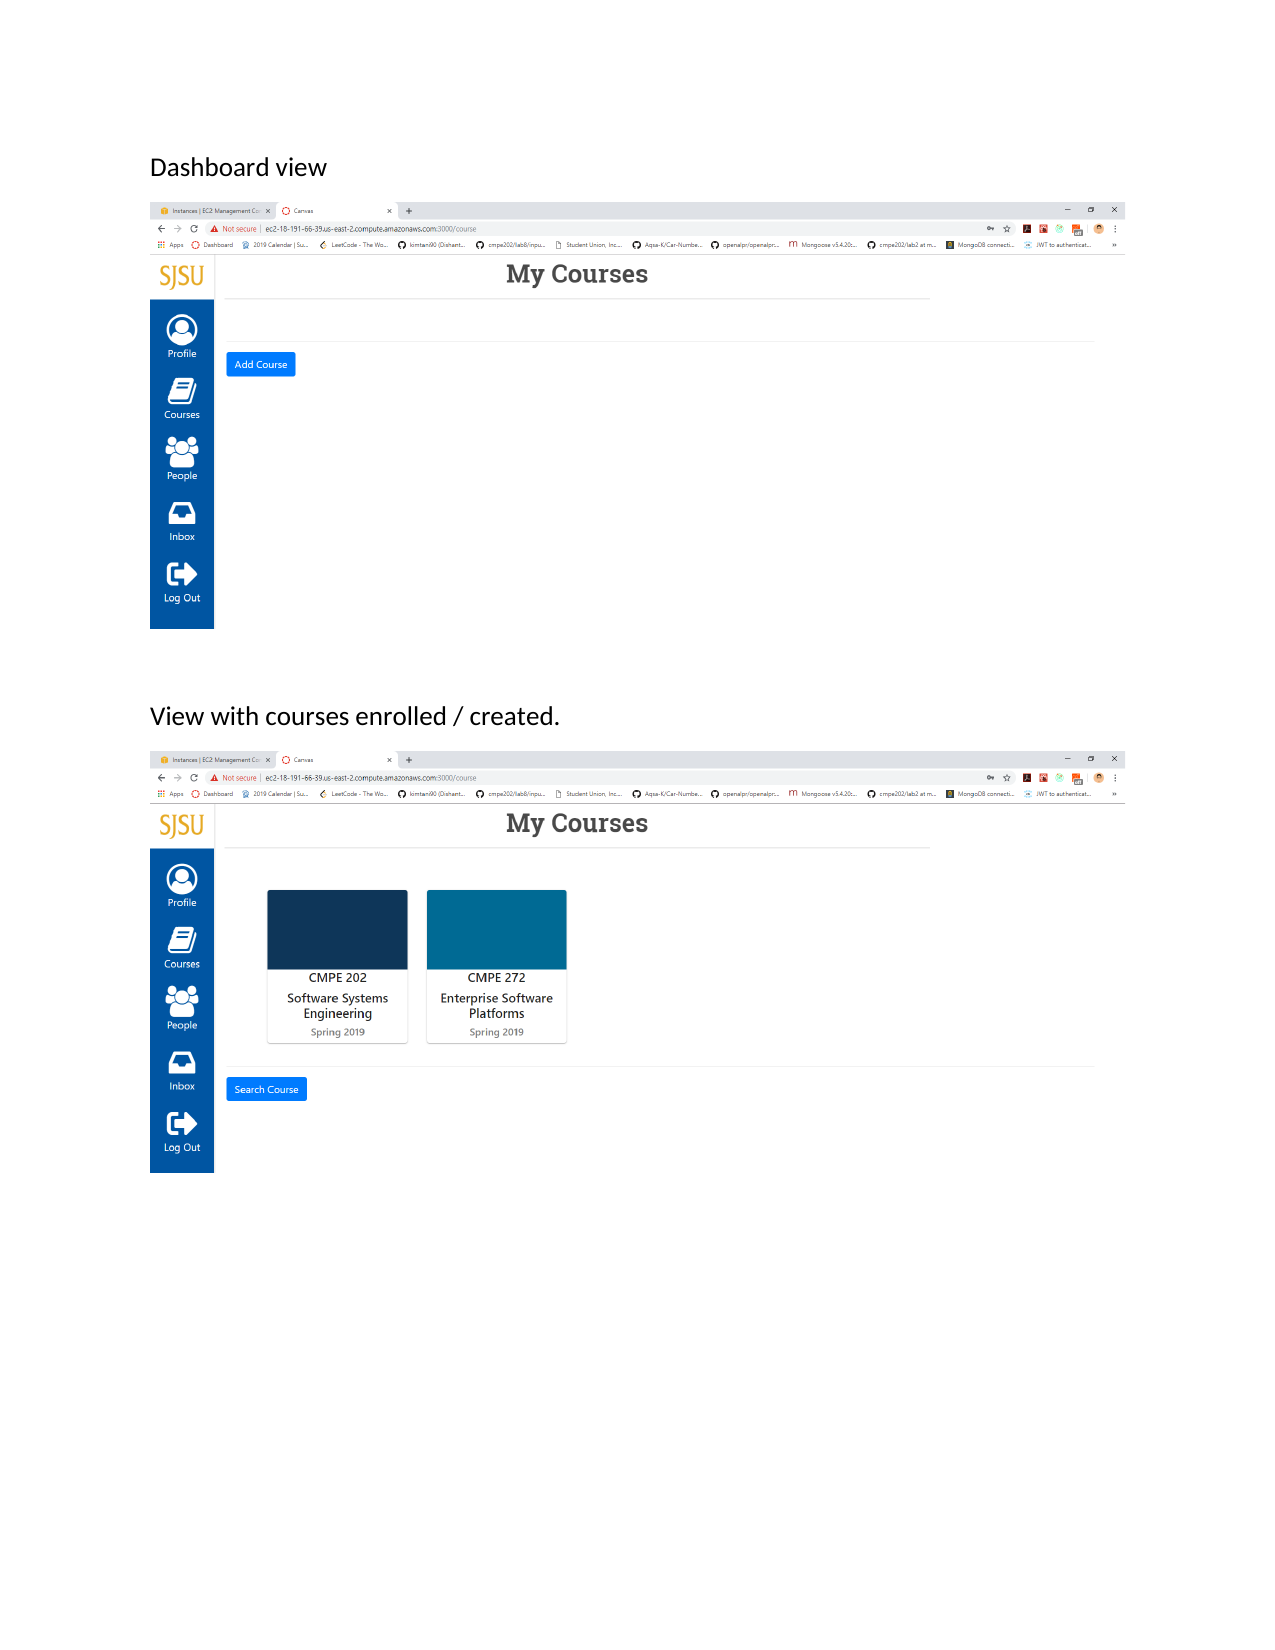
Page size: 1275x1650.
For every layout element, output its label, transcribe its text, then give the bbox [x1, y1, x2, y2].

text View with courses enrolled / created. [150, 699, 1125, 732]
text Dashboard view [150, 150, 1125, 183]
picture [150, 751, 1125, 1173]
picture [150, 202, 1125, 629]
